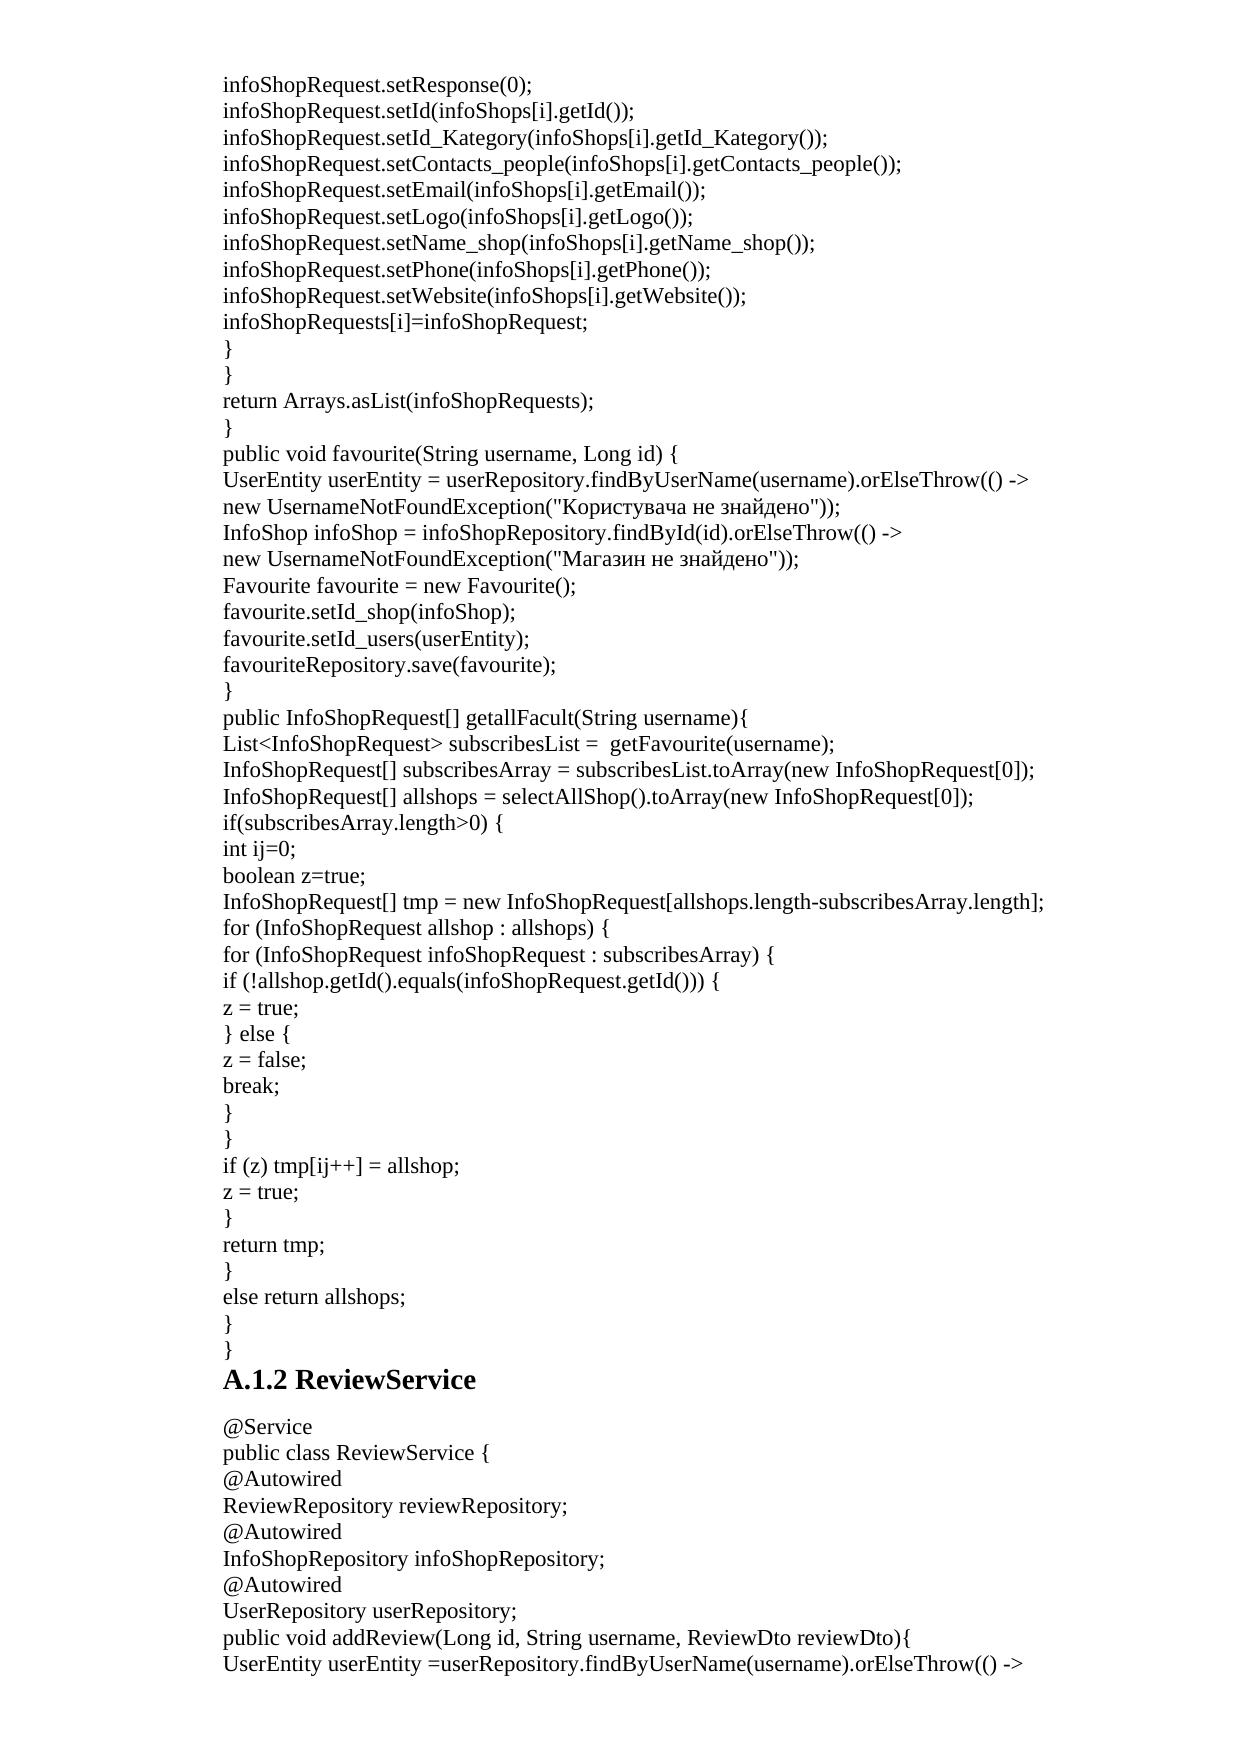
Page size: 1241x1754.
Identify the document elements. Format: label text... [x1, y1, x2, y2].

text new UsernameNotFoundException("Користувача не знайдено")); [223, 493, 1181, 519]
text } [223, 1125, 1181, 1152]
text } else { [223, 1020, 1181, 1046]
text infoShopRequest.setContacts_people(infoShops[i].getContacts_people()); [223, 150, 1181, 177]
text } [223, 361, 1181, 387]
text infoShopRequest.setName_shop(infoShops[i].getName_shop()); [223, 229, 1181, 256]
text } [223, 1099, 1181, 1125]
text z = true; [223, 993, 1181, 1020]
text } [223, 1257, 1181, 1283]
text favourite.setId_shop(infoShop); [223, 598, 1181, 624]
text ReviewRepository reviewRepository; [223, 1492, 1181, 1518]
text infoShopRequest.setId_Kategory(infoShops[i].getId_Kategory()); [223, 124, 1181, 150]
text public void addReview(Long id, String username, ReviewDto reviewDto){ [223, 1624, 1181, 1650]
text for (InfoShopRequest infoShopRequest : subscribesArray) { [223, 941, 1181, 967]
text А.1.2 ReviewService [223, 1362, 1181, 1396]
text infoShopRequest.setId(infoShops[i].getId()); [223, 97, 1181, 124]
text infoShopRequest.setResponse(0); [223, 71, 1181, 97]
text } [223, 414, 1181, 440]
text else return allshops; [223, 1283, 1181, 1310]
text UserRepository userRepository; [223, 1597, 1181, 1624]
text InfoShopRequest[] subscribesArray = subscribesList.toArray(new InfoShopRequest[0]); [223, 756, 1181, 783]
text public InfoShopRequest[] getallFacult(String username){ [223, 704, 1181, 730]
text @Autowired [223, 1571, 1181, 1597]
text Favourite favourite = new Favourite(); [223, 572, 1181, 598]
text favourite.setId_users(userEntity); [223, 624, 1181, 651]
text if(subscribesArray.length>0) { [223, 809, 1181, 835]
text @Service [223, 1413, 1181, 1439]
text InfoShopRequest[] tmp = new InfoShopRequest[allshops.length-subscribesArray.length]; [223, 888, 1181, 914]
text UserEntity userEntity = userRepository.findByUserName(username).orElseThrow(() -> [223, 466, 1181, 493]
text } [223, 1336, 1181, 1362]
text @Autowired [223, 1518, 1181, 1544]
text InfoShopRepository infoShopRepository; [223, 1544, 1181, 1571]
text } [223, 335, 1181, 361]
text UserEntity userEntity =userRepository.findByUserName(username).orElseThrow(() -> [223, 1650, 1181, 1676]
text break; [223, 1073, 1181, 1099]
text for (InfoShopRequest allshop : allshops) { [223, 914, 1181, 941]
text infoShopRequests[i]=infoShopRequest; [223, 308, 1181, 335]
text favouriteRepository.save(favourite); [223, 651, 1181, 677]
text infoShopRequest.setPhone(infoShops[i].getPhone()); [223, 256, 1181, 282]
text InfoShopRequest[] allshops = selectAllShop().toArray(new InfoShopRequest[0]); [223, 783, 1181, 809]
text infoShopRequest.setLogo(infoShops[i].getLogo()); [223, 203, 1181, 229]
text if (!allshop.getId().equals(infoShopRequest.getId())) { [223, 967, 1181, 993]
text } [223, 1204, 1181, 1231]
text } [223, 1310, 1181, 1336]
text public class ReviewService { [223, 1439, 1181, 1466]
text new UsernameNotFoundException("Магазин не знайдено")); [223, 546, 1181, 572]
text infoShopRequest.setWebsite(infoShops[i].getWebsite()); [223, 282, 1181, 308]
text } [223, 677, 1181, 704]
text int ij=0; [223, 835, 1181, 862]
text return Arrays.asList(infoShopRequests); [223, 387, 1181, 414]
text z = true; [223, 1178, 1181, 1204]
text if (z) tmp[ij++] = allshop; [223, 1152, 1181, 1178]
text infoShopRequest.setEmail(infoShops[i].getEmail()); [223, 177, 1181, 203]
text boolean z=true; [223, 862, 1181, 888]
text InfoShop infoShop = infoShopRepository.findById(id).orElseThrow(() -> [223, 519, 1181, 546]
text @Autowired [223, 1466, 1181, 1492]
text List<InfoShopRequest> subscribesList = getFavourite(username); [223, 730, 1181, 756]
text z = false; [223, 1046, 1181, 1073]
text public void favourite(String username, Long id) { [223, 440, 1181, 466]
text return tmp; [223, 1231, 1181, 1257]
